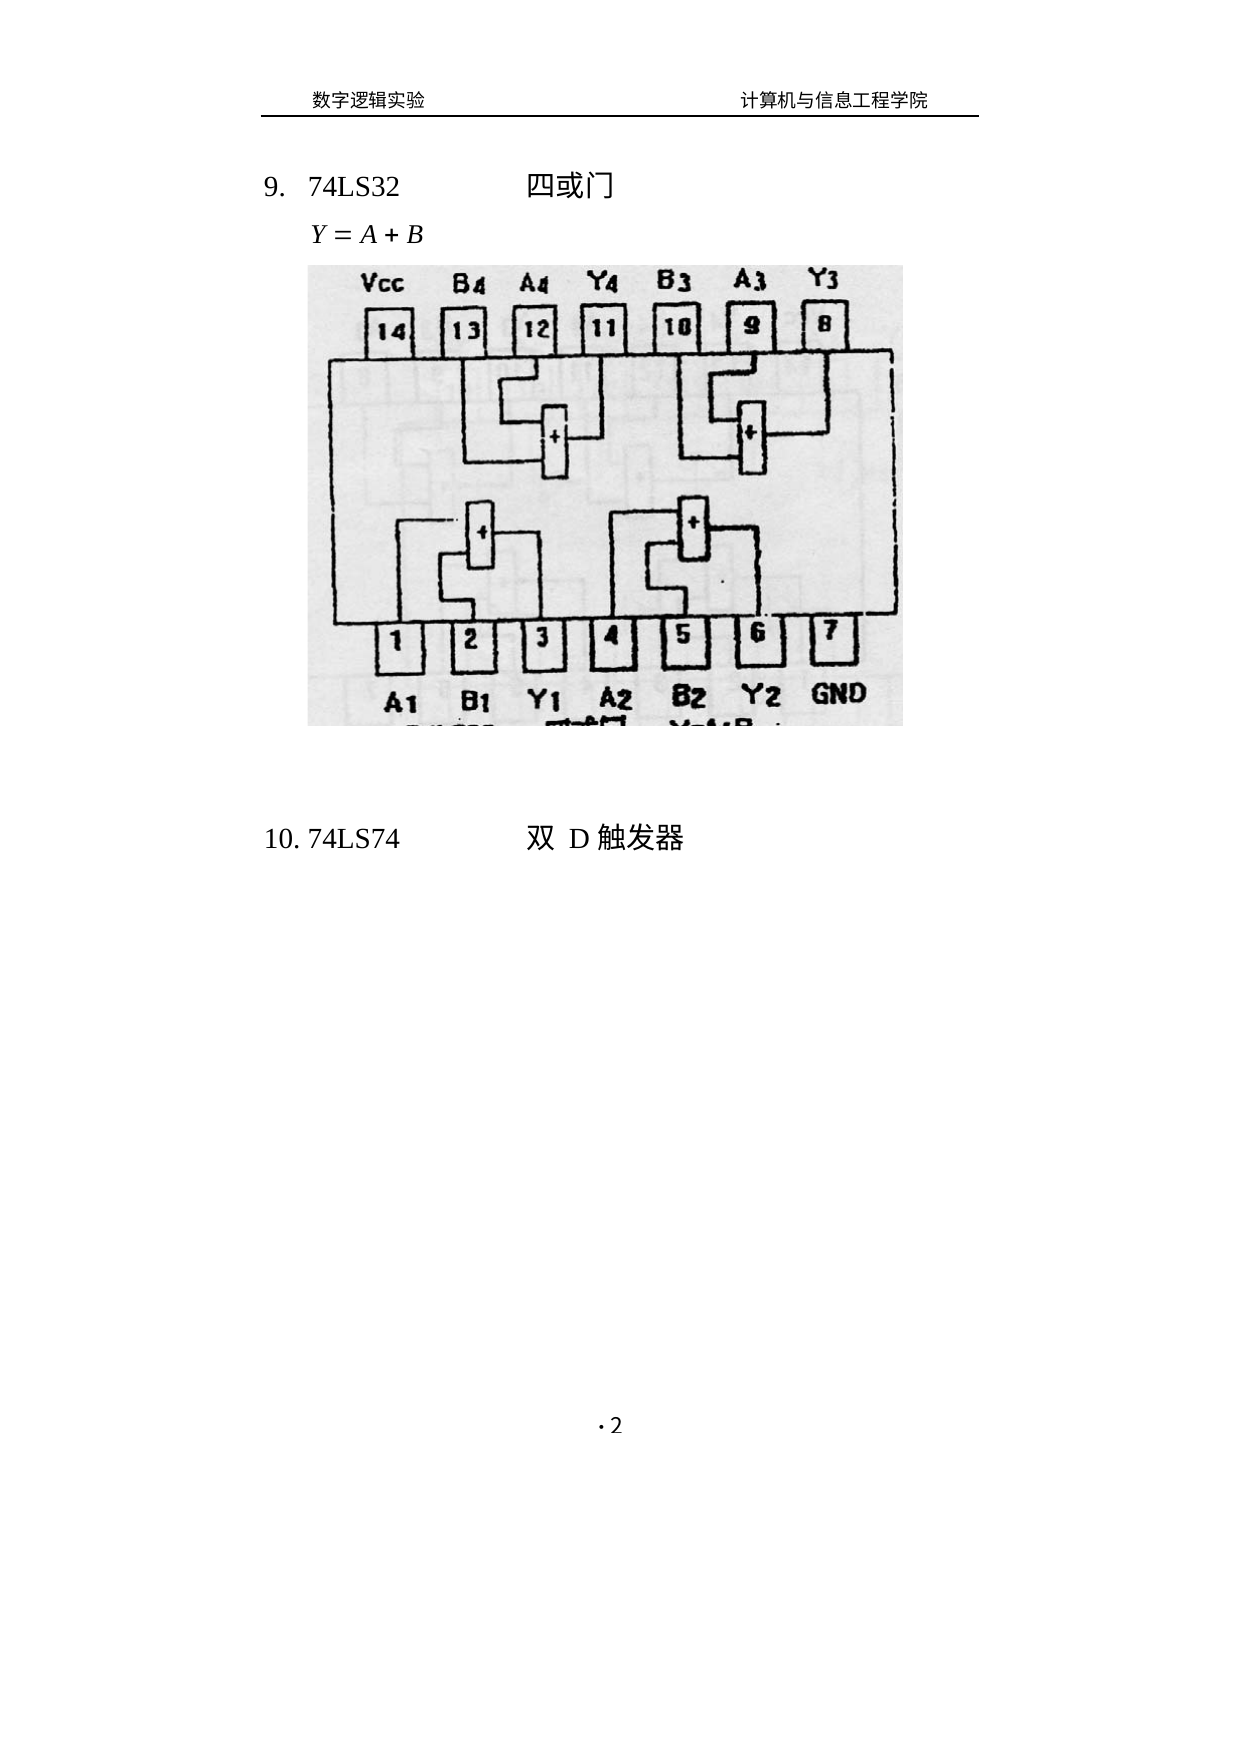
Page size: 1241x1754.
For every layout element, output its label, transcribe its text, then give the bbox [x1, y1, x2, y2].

subtitle 74LS32 四或门 [264, 162, 1065, 204]
picture [307, 265, 903, 726]
subtitle 74LS74 双D 触发器 [264, 814, 1065, 856]
text Y  A  B [310, 218, 1065, 249]
